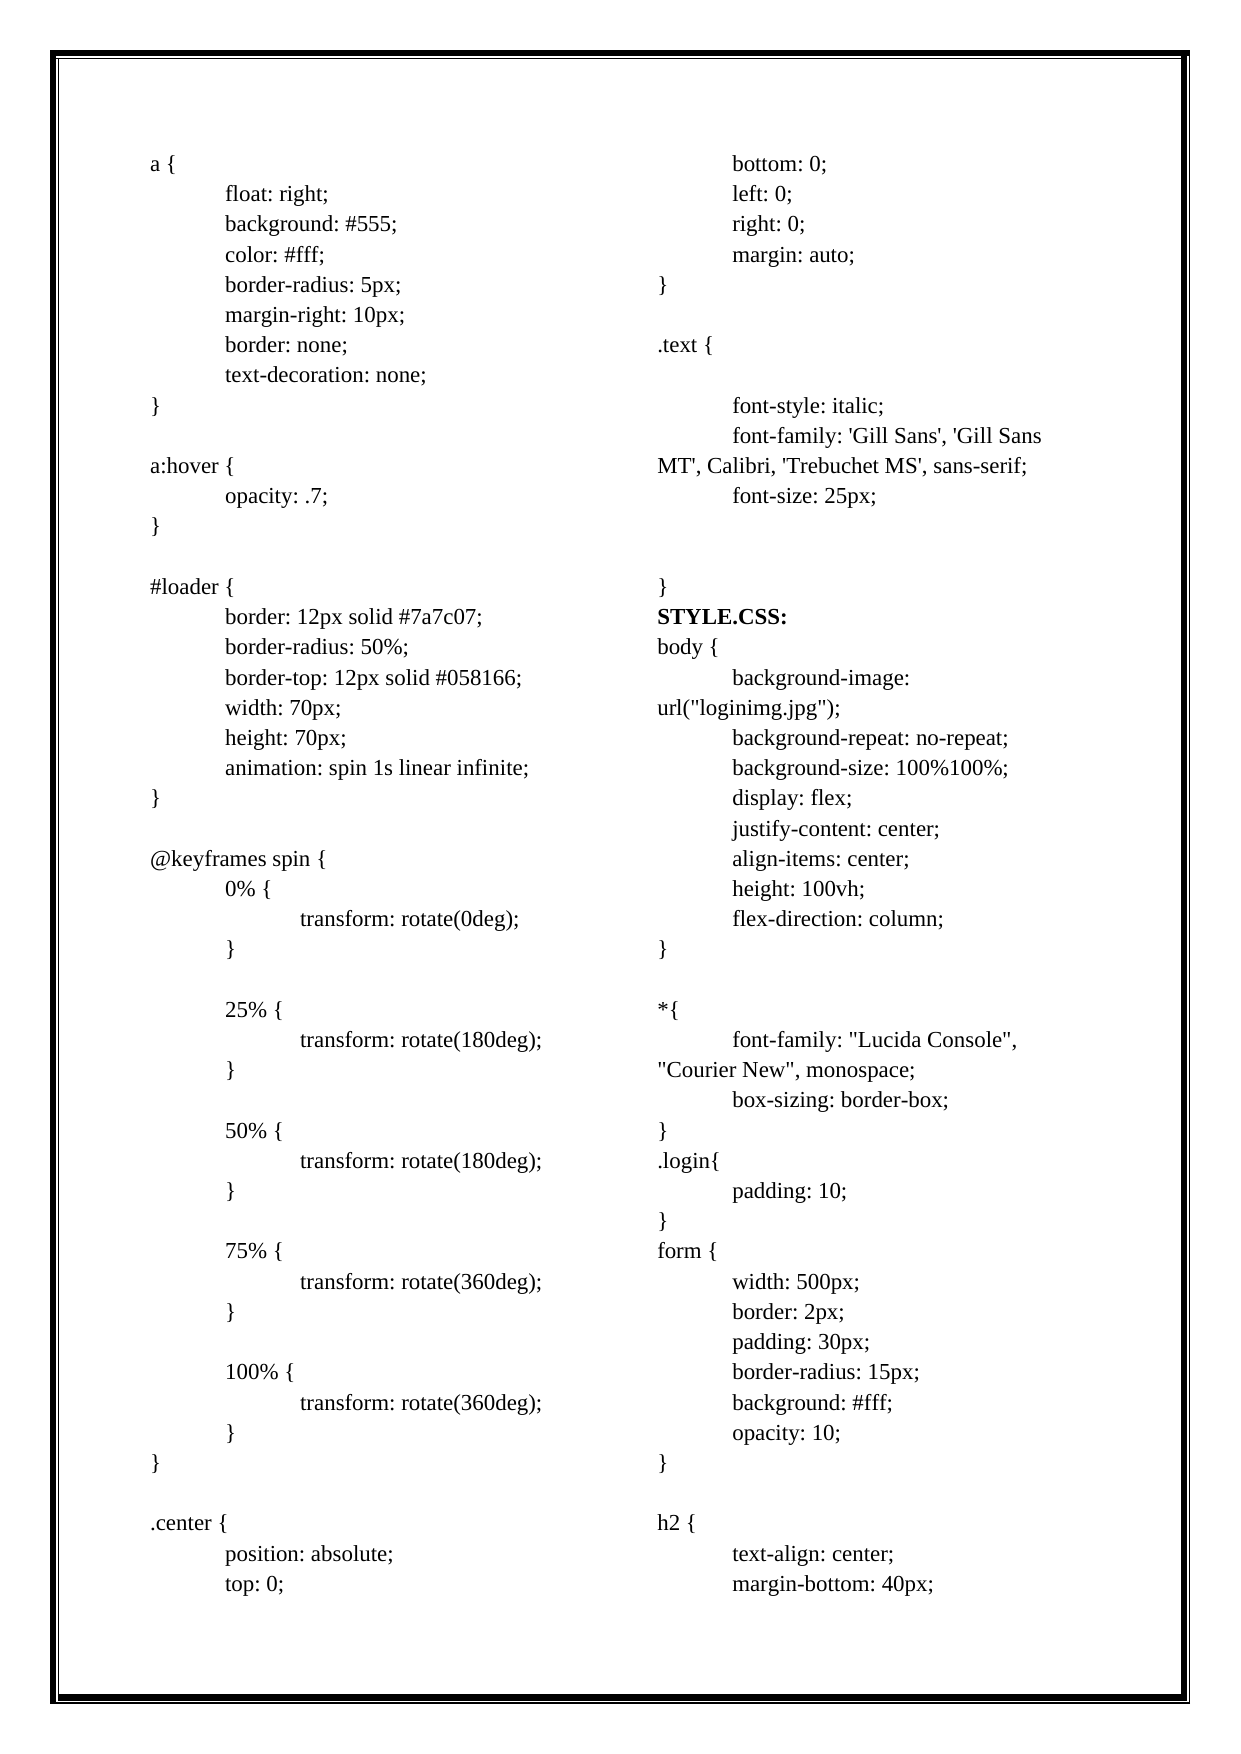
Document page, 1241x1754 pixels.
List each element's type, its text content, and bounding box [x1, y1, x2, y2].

text } [657, 935, 1090, 962]
text top: 0; [150, 1570, 583, 1596]
text .center { [150, 1509, 583, 1536]
text 25% { [150, 996, 583, 1022]
text font-style: italic; [657, 392, 1090, 418]
text } [150, 512, 583, 539]
text box-sizing: border-box; [657, 1086, 1090, 1113]
text border-radius: 50%; [150, 633, 583, 660]
text background-repeat: no-repeat; [657, 724, 1090, 750]
text .login{ [657, 1147, 1090, 1173]
text 75% { [150, 1237, 583, 1264]
text border-radius: 5px; [150, 271, 583, 297]
text a:hover { [150, 452, 583, 478]
text *{ [657, 996, 1090, 1022]
text border: 12px solid #7a7c07; [150, 603, 583, 629]
text } [150, 935, 583, 962]
text body { [657, 633, 1090, 660]
text } [150, 1449, 583, 1475]
text } [150, 1056, 583, 1083]
text padding: 10; [657, 1177, 1090, 1203]
text left: 0; [657, 180, 1090, 207]
text } [150, 1298, 583, 1324]
text font-size: 25px; [657, 482, 1090, 509]
text #loader { [150, 573, 583, 599]
text float: right; [150, 180, 583, 207]
text transform: rotate(360deg); [150, 1388, 583, 1415]
text animation: spin 1s linear infinite; [150, 754, 583, 781]
text margin: auto; [657, 241, 1090, 267]
text a { [150, 150, 583, 176]
text align-items: center; [657, 845, 1090, 871]
text font-family: 'Gill Sans', 'Gill Sans MT', Calibri, 'Trebuchet MS', sans-serif; [657, 422, 1090, 478]
text } [657, 271, 1090, 297]
text transform: rotate(0deg); [150, 905, 583, 932]
text form { [657, 1237, 1090, 1264]
text right: 0; [657, 210, 1090, 237]
text opacity: .7; [150, 482, 583, 509]
text background: #fff; [657, 1388, 1090, 1415]
text border-radius: 15px; [657, 1358, 1090, 1385]
text height: 70px; [150, 724, 583, 750]
text .text { [657, 331, 1090, 358]
text } [150, 392, 583, 418]
text display: flex; [657, 784, 1090, 811]
text text-decoration: none; [150, 361, 583, 388]
text opacity: 10; [657, 1419, 1090, 1445]
text font-family: "Lucida Console", "Courier New", monospace; [657, 1026, 1090, 1083]
text padding: 30px; [657, 1328, 1090, 1354]
text margin-right: 10px; [150, 301, 583, 327]
text height: 100vh; [657, 875, 1090, 901]
text } [150, 1177, 583, 1203]
text text-align: center; [657, 1539, 1090, 1566]
text 100% { [150, 1358, 583, 1385]
text @keyframes spin { [150, 845, 583, 871]
text } [657, 573, 1090, 599]
text background-size: 100%100%; [657, 754, 1090, 781]
text 50% { [150, 1117, 583, 1143]
text background: #555; [150, 210, 583, 237]
text transform: rotate(360deg); [150, 1268, 583, 1294]
text background-image: url("loginimg.jpg"); [657, 663, 1090, 720]
text } [657, 1117, 1090, 1143]
text border: 2px; [657, 1298, 1090, 1324]
text justify-content: center; [657, 814, 1090, 841]
text transform: rotate(180deg); [150, 1147, 583, 1173]
text STYLE.CSS: [657, 603, 1090, 629]
text flex-direction: column; [657, 905, 1090, 932]
text width: 70px; [150, 694, 583, 720]
text 0% { [150, 875, 583, 901]
text } [150, 1419, 583, 1445]
text h2 { [657, 1509, 1090, 1536]
text color: #fff; [150, 241, 583, 267]
text position: absolute; [150, 1539, 583, 1566]
text } [150, 784, 583, 811]
text bottom: 0; [657, 150, 1090, 176]
text border-top: 12px solid #058166; [150, 663, 583, 690]
text width: 500px; [657, 1268, 1090, 1294]
text border: none; [150, 331, 583, 358]
text margin-bottom: 40px; [657, 1570, 1090, 1596]
text transform: rotate(180deg); [150, 1026, 583, 1052]
text } [657, 1207, 1090, 1234]
text } [657, 1449, 1090, 1475]
